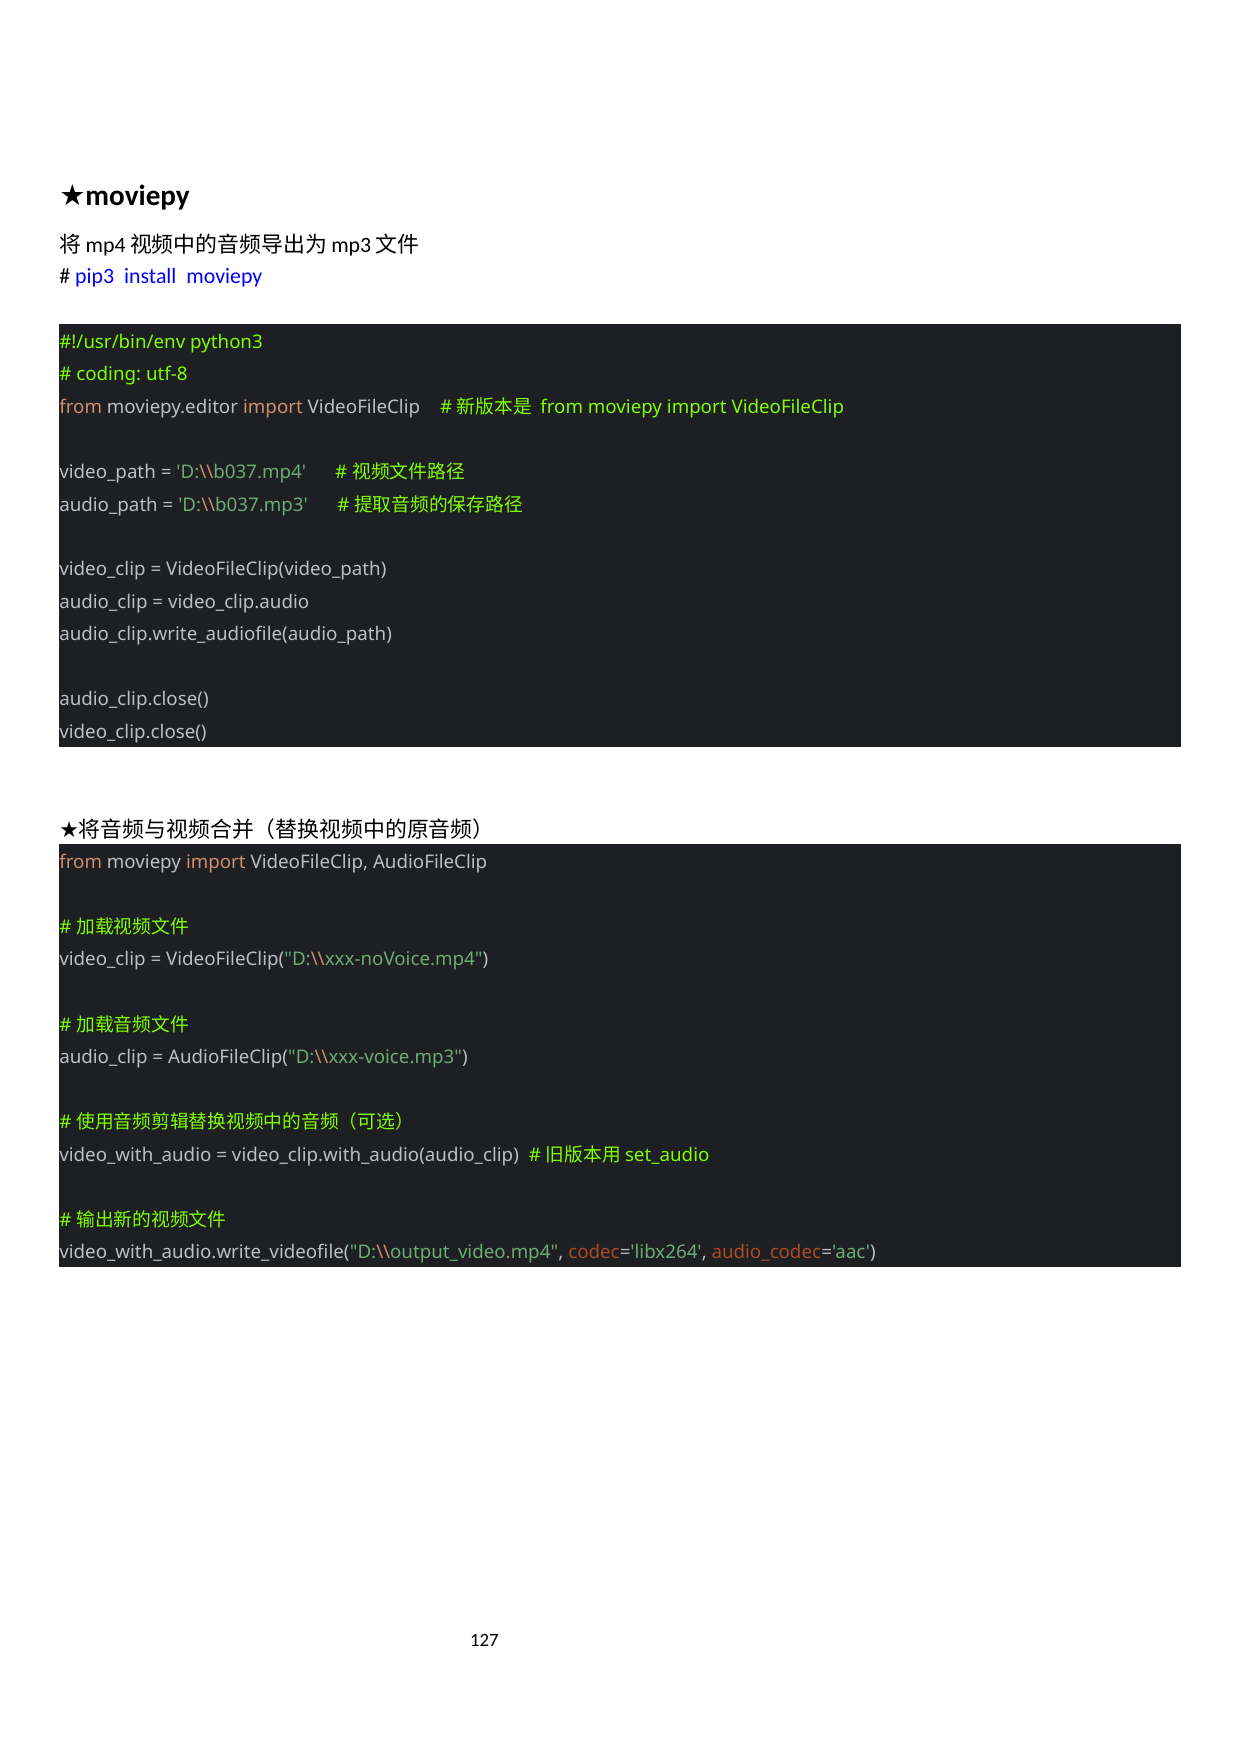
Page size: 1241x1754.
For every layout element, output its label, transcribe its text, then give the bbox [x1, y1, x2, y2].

text 将mp4视频中的音频导出为mp3文件 [59, 227, 1181, 259]
text #!/usr/bin/env python3 # coding: utf-8 from moviepy.editor import VideoFileClip # 新版本是 from moviepy import VideoFileClip video_path = 'D:\\b037.mp4' # 视频文件路径 audio_path = 'D:\\b037.mp3' # 提取音频的保存路径 video_clip = VideoFileClip(video_path) audio_clip = video_clip.audio audio_clip.write_audiofile(audio_path) audio_clip.close() video_clip.close() [59, 324, 1181, 747]
text ★将音频与视频合并（替换视频中的原音频） [59, 812, 1181, 844]
text # pip3 install moviepy [59, 259, 1181, 292]
text from moviepy import VideoFileClip, AudioFileClip # 加载视频文件 video_clip = VideoFileClip("D:\\xxx-noVoice.mp4") # 加载音频文件 audio_clip = AudioFileClip("D:\\xxx-voice.mp3") # 使用音频剪辑替换视频中的音频（可选） video_with_audio = video_clip.with_audio(audio_clip) # 旧版本用 set_audio # 输出新的视频文件 video_with_audio.write_videofile("D:\\output_video.mp4", codec='libx264', audio_codec='aac') [59, 844, 1181, 1267]
text ★moviepy [59, 162, 1181, 227]
